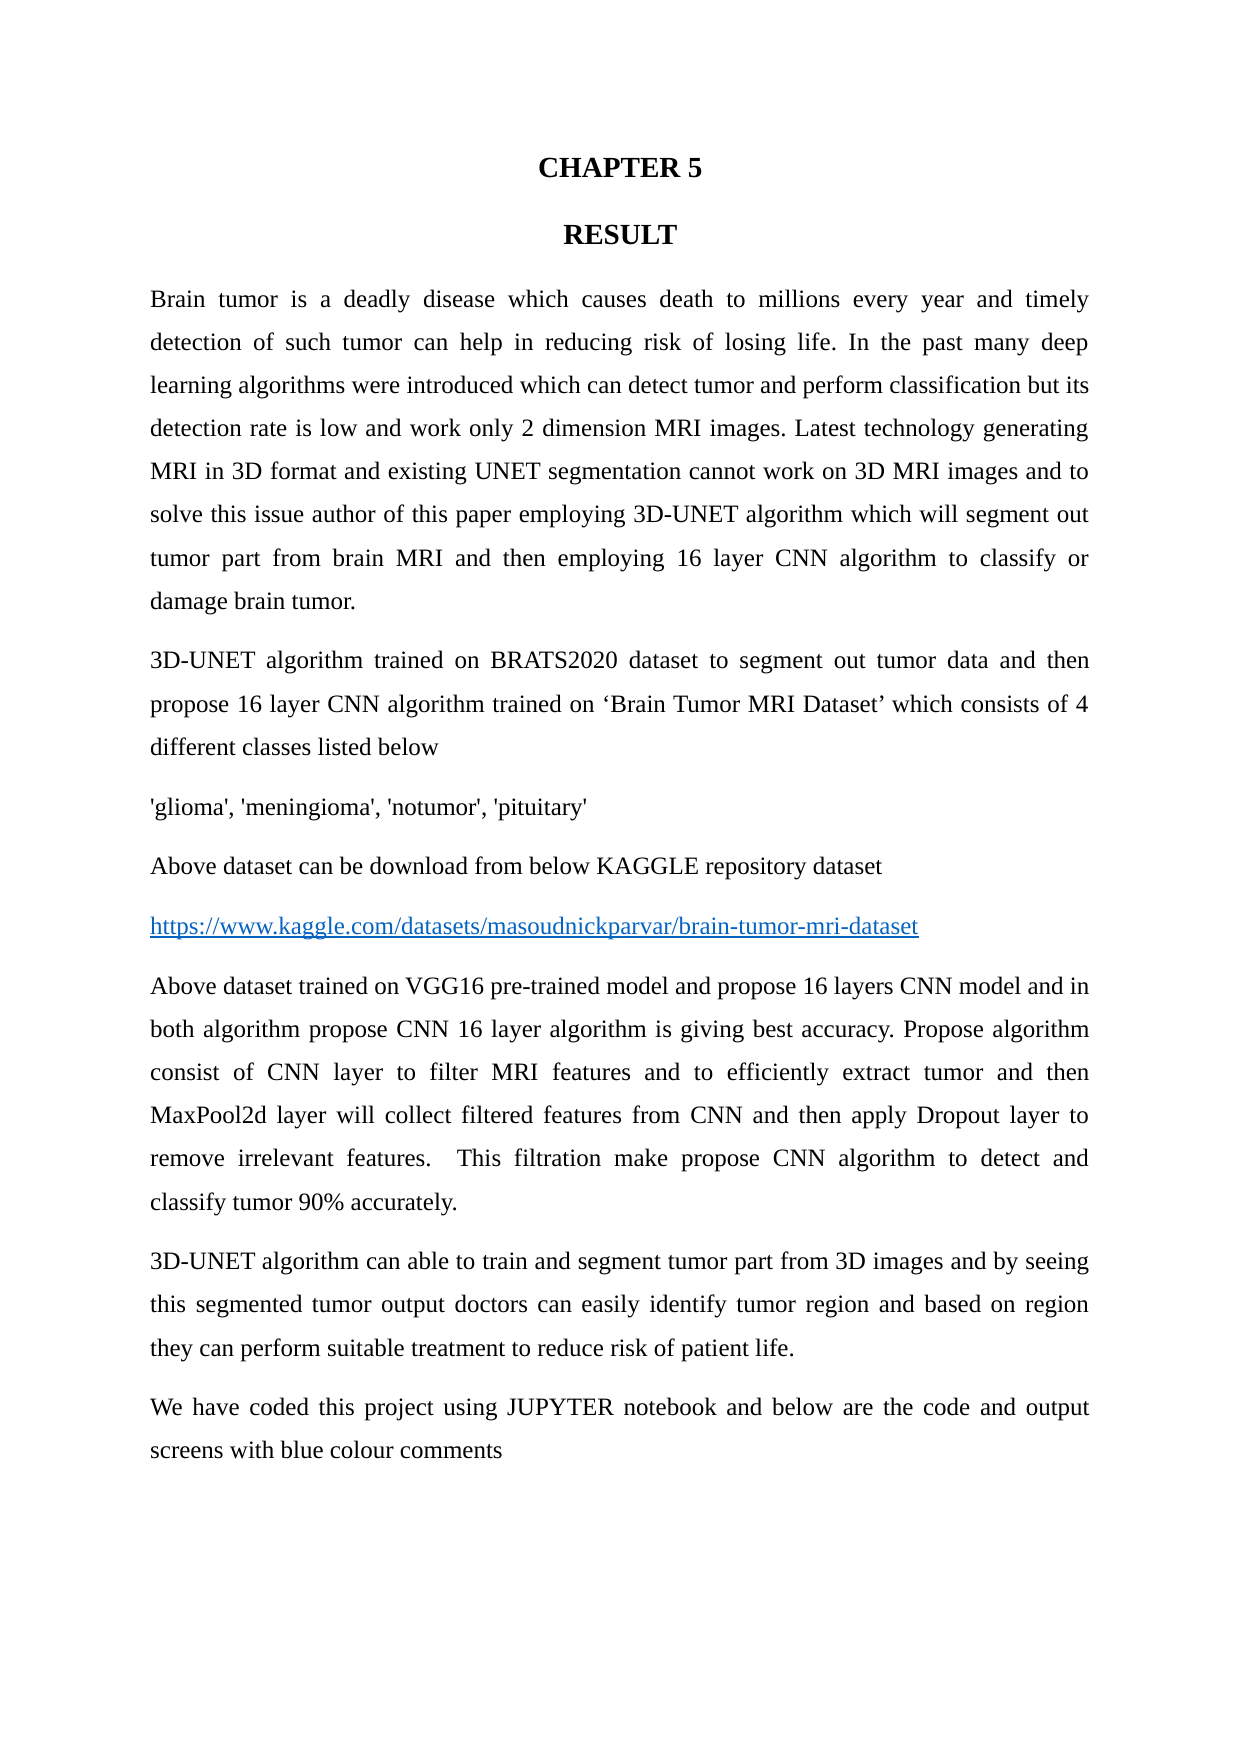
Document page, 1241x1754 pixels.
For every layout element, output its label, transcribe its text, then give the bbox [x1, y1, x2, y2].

text 3D-UNET algorithm trained on BRATS2020 dataset to segment out tumor data and then propose 16 layer CNN algorithm trained on ‘Brain Tumor MRI Dataset’ which consists of 4 different classes listed below [150, 646, 1090, 761]
text CHAPTER 5 [150, 150, 1090, 183]
text Above dataset trained on VGG16 pre-trained model and propose 16 layers CNN model and in both algorithm propose CNN 16 layer algorithm is giving best accuracy. Propose algorithm consist of CNN layer to filter MRI features and to efficiently extract tumor and then MaxPool2d layer will collect filtered features from CNN and then apply Dropout layer to remove irrelevant features. This filtration make propose CNN algorithm to detect and classify tumor 90% accurately. [150, 971, 1090, 1215]
text https://www.kaggle.com/datasets/masoudnickparvar/brain-tumor-mri-dataset [150, 911, 1090, 940]
text 3D-UNET algorithm can able to train and segment tumor part from 3D images and by seeing this segmented tumor output doctors can easily identify tumor region and based on region they can perform suitable treatment to reduce risk of patient life. [150, 1246, 1090, 1361]
text We have coded this project using JUPYTER notebook and below are the code and output screens with blue colour comments [150, 1392, 1090, 1464]
text Above dataset can be download from below KAGGLE repository dataset [150, 851, 1090, 880]
text RESULT [150, 217, 1090, 251]
text 'glioma', 'meningioma', 'notumor', 'pituitary' [150, 792, 1090, 820]
text Brain tumor is a deadly disease which causes death to millions every year and timely detection of such tumor can help in reducing risk of losing life. In the past many deep learning algorithms were introduced which can detect tumor and perform classification but its detection rate is low and work only 2 dimension MRI images. Latest technology generating MRI in 3D format and existing UNET segmentation cannot work on 3D MRI images and to solve this issue author of this paper employing 3D-UNET algorithm which will segment out tumor part from brain MRI and then employing 16 layer CNN algorithm to classify or damage brain tumor. [150, 284, 1090, 614]
